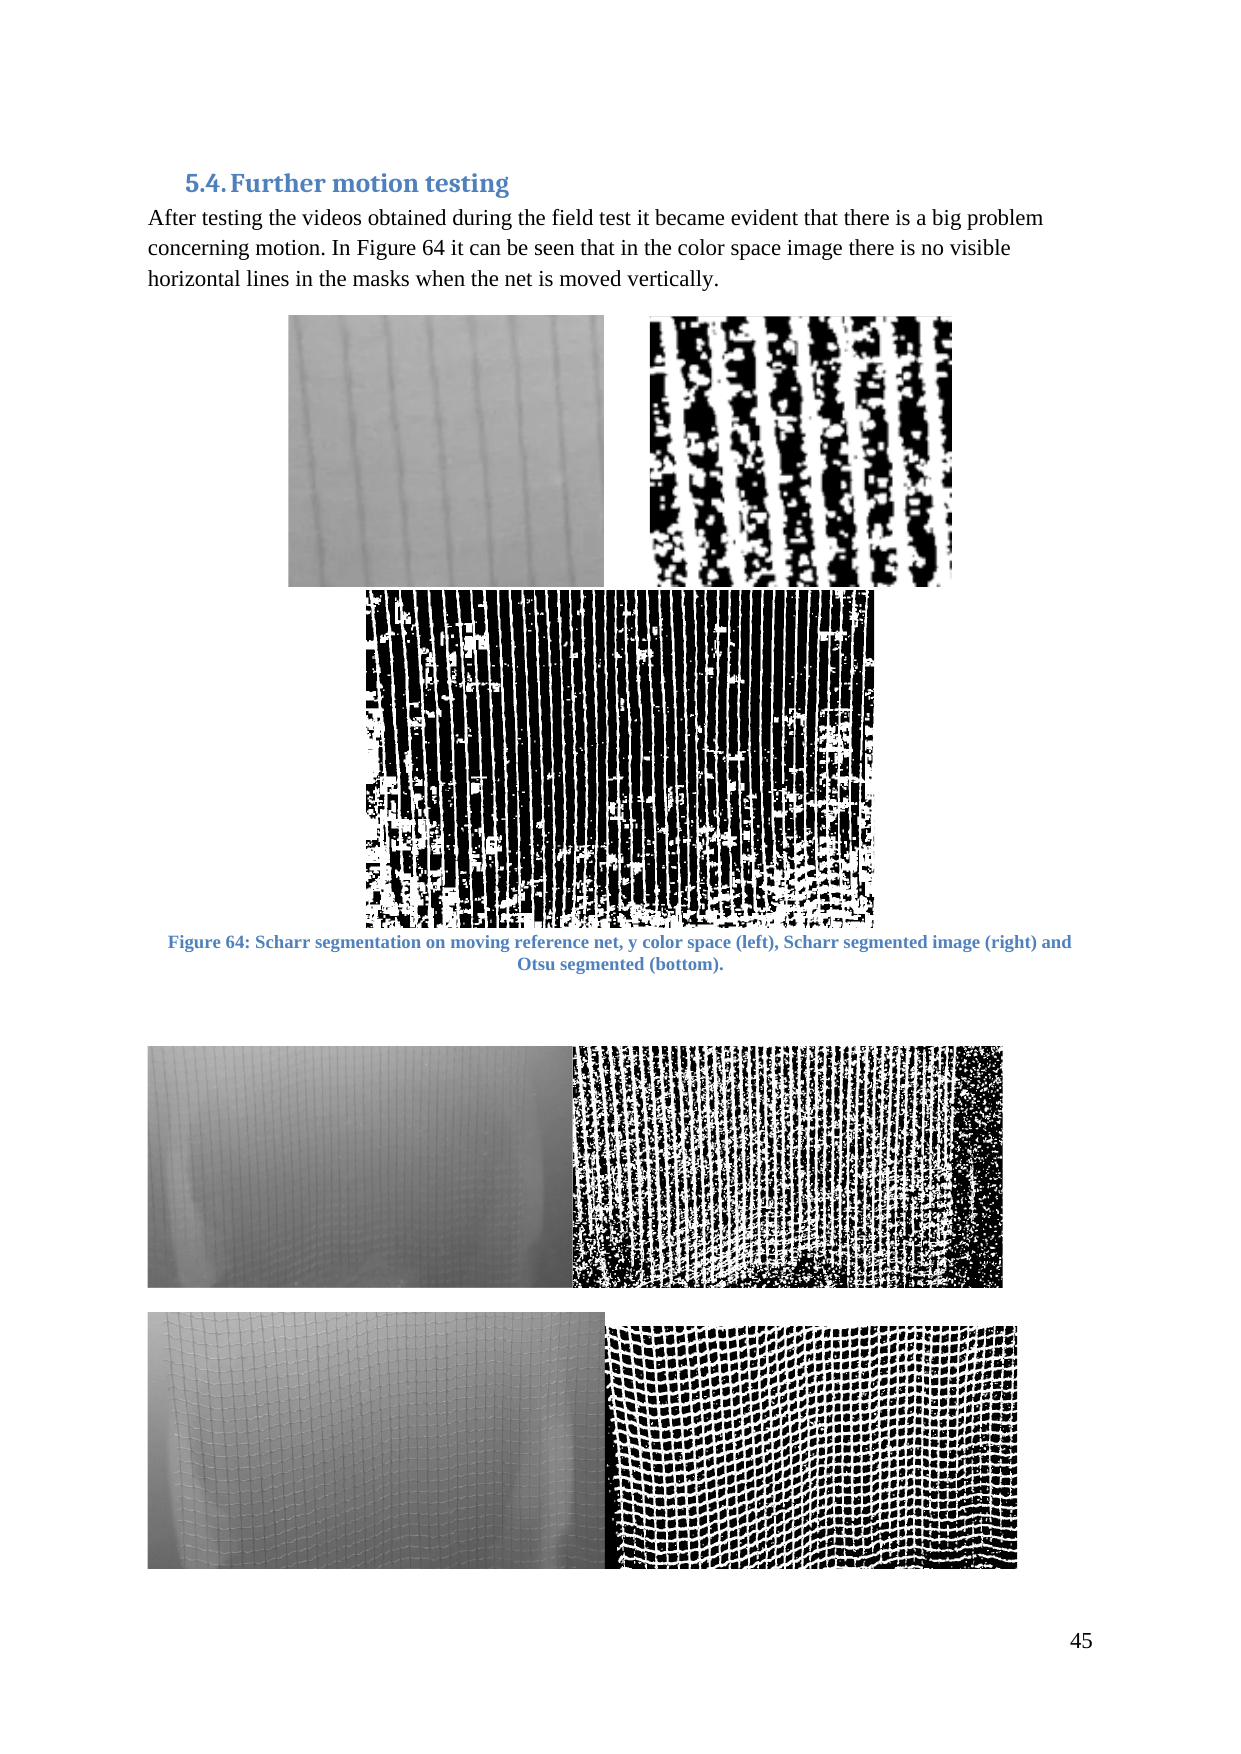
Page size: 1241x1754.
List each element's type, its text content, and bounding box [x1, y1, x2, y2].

text After testing the videos obtained during the field test it became evident that there is a big problem concerning motion. In Figure 64 it can be seen that in the color space image there is no visible horizontal lines in the masks when the net is moved vertically. [148, 204, 1093, 291]
picture [366, 590, 875, 928]
text Figure 64: Scharr segmentation on moving reference net, y color space (left), Scharr segmented image (right) and Otsu segmented (bottom). [148, 931, 1093, 974]
picture [288, 315, 604, 587]
picture [147, 1046, 1003, 1288]
picture [147, 1312, 1018, 1569]
picture [649, 316, 952, 587]
subtitle Further motion testing [185, 168, 1093, 199]
